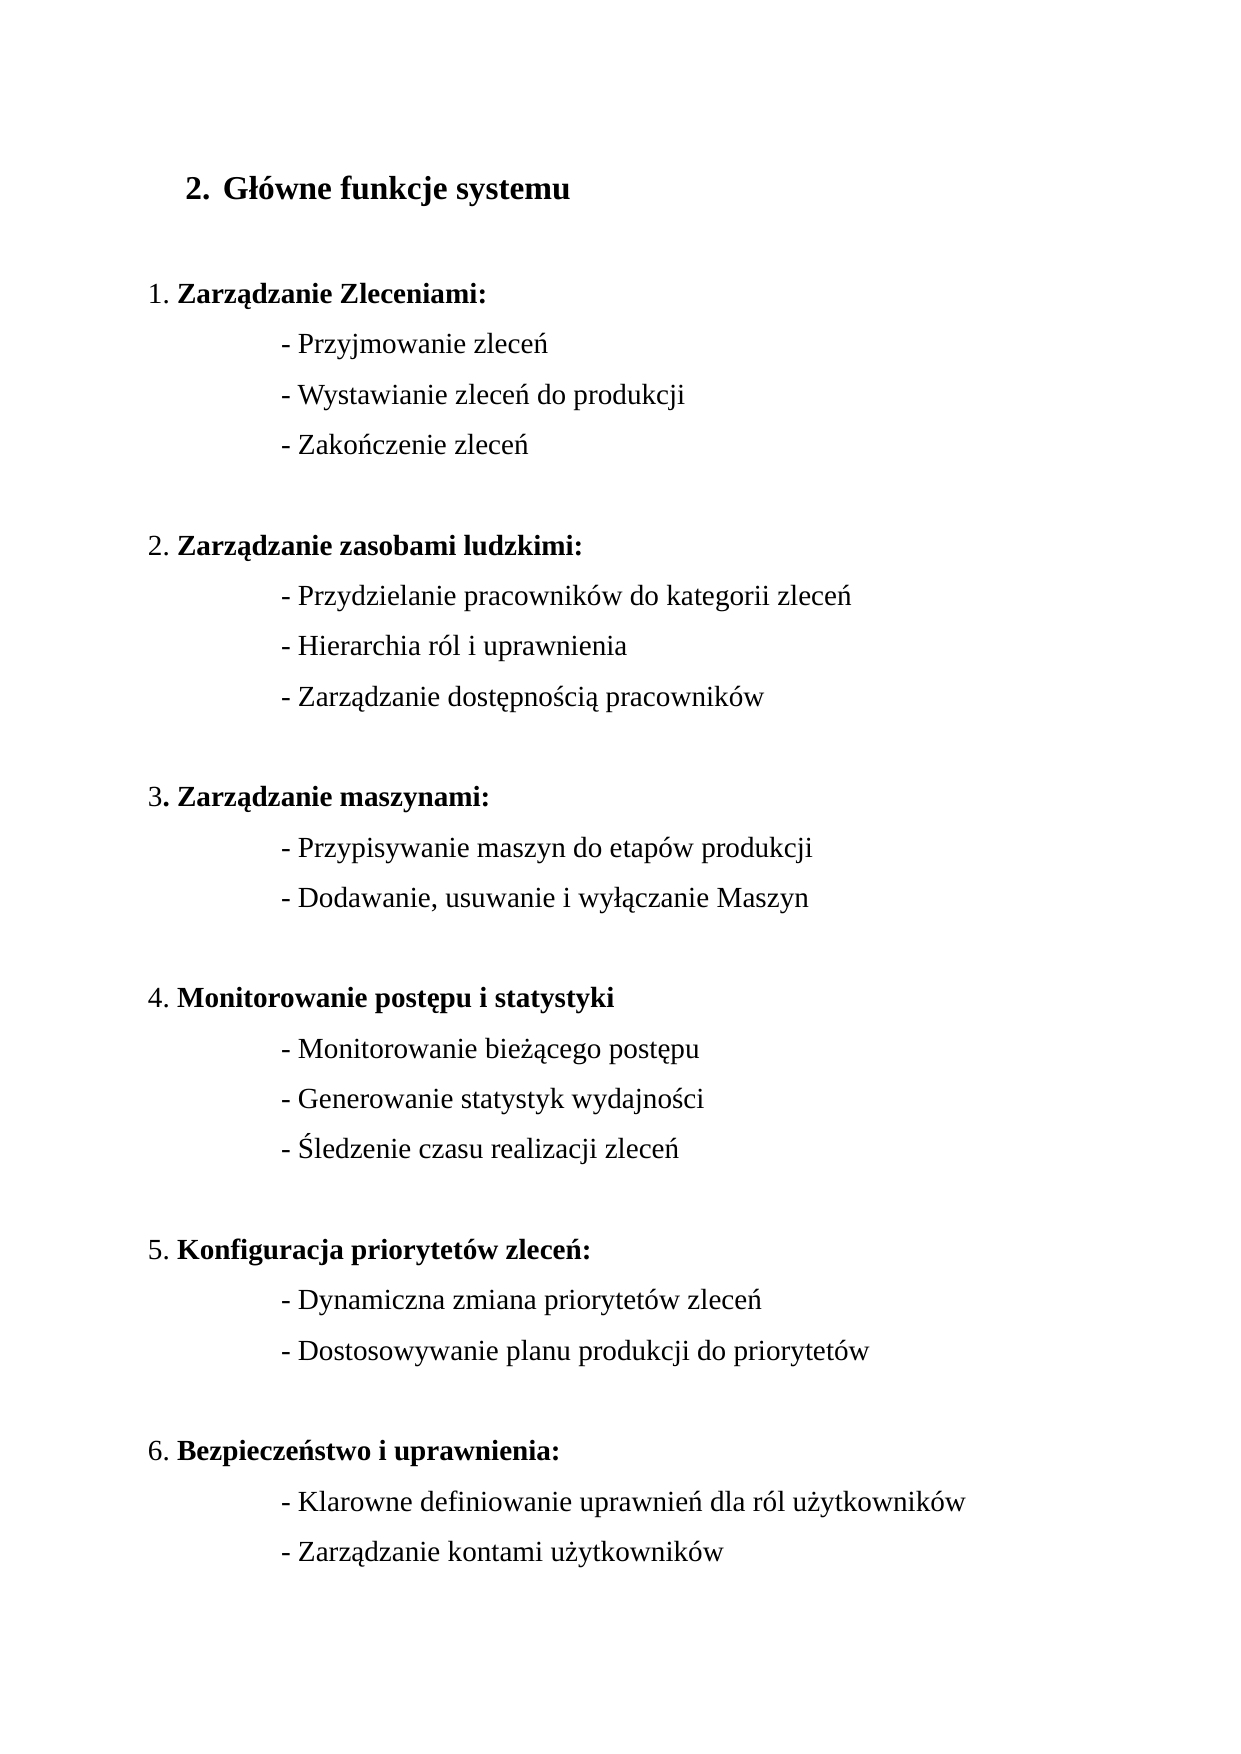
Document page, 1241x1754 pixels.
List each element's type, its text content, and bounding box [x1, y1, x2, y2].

text - Klarowne definiowanie uprawnień dla ról użytkowników [259, 1484, 1092, 1517]
text 5. Konfiguracja priorytetów zleceń: [148, 1232, 1092, 1266]
text - Zarządzanie kontami użytkowników [259, 1534, 1092, 1568]
text - Generowanie statystyk wydajności [259, 1081, 1092, 1115]
text 4. Monitorowanie postępu i statystyki [148, 981, 1092, 1014]
text - Hierarchia ról i uprawnienia [259, 628, 1092, 662]
text 1. Zarządzanie Zleceniami: [148, 276, 1092, 310]
text 3. Zarządzanie maszynami: [148, 779, 1092, 813]
text - Przydzielanie pracowników do kategorii zleceń [259, 578, 1092, 612]
text 6. Bezpieczeństwo i uprawnienia: [148, 1433, 1092, 1467]
text - Dostosowywanie planu produkcji do priorytetów [259, 1333, 1092, 1366]
text - Wystawianie zleceń do produkcji [259, 377, 1092, 410]
text - Dynamiczna zmiana priorytetów zleceń [259, 1282, 1092, 1316]
text - Dodawanie, usuwanie i wyłączanie Maszyn [259, 880, 1092, 913]
text - Śledzenie czasu realizacji zleceń [259, 1132, 1092, 1165]
text - Zakończenie zleceń [259, 427, 1092, 461]
text - Przyjmowanie zleceń [259, 327, 1092, 360]
text - Zarządzanie dostępnością pracowników [259, 679, 1092, 712]
text - Przypisywanie maszyn do etapów produkcji [259, 830, 1092, 863]
text - Monitorowanie bieżącego postępu [259, 1031, 1092, 1064]
text 2. Zarządzanie zasobami ludzkimi: [148, 528, 1092, 561]
list Główne funkcje systemu [185, 168, 1092, 207]
